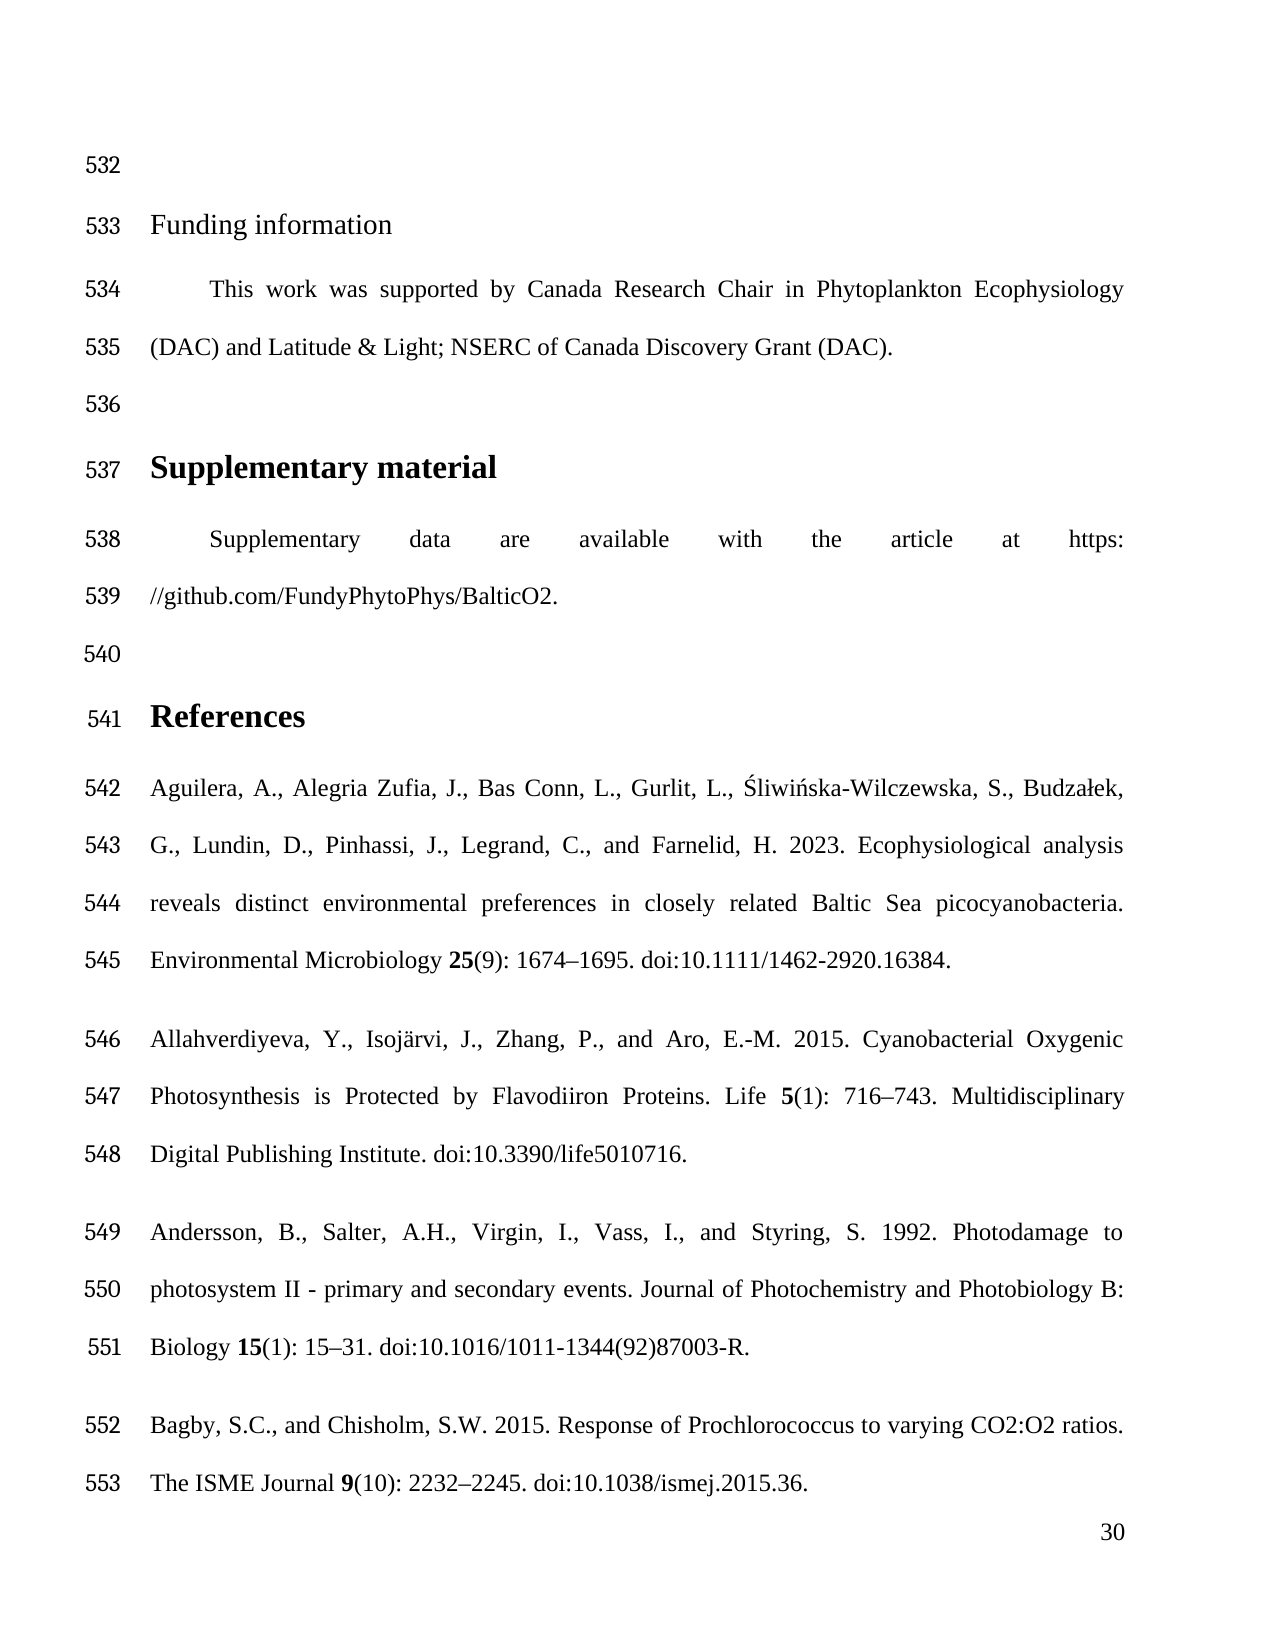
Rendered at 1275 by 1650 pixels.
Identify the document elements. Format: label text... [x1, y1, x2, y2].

text Andersson, B., Salter, A.H., Virgin, I., Vass, I., and Styring, S. 1992. Photodamage to photosystem II - primary and secondary events. Journal of Photochemistry and Photobiology B: Biology 15(1): 15–31. doi:10.1016/1011-1344(92)87003-R. [150, 1217, 1125, 1361]
text Allahverdiyeva, Y., Isojärvi, J., Zhang, P., and Aro, E.-M. 2015. Cyanobacterial Oxygenic Photosynthesis is Protected by Flavodiiron Proteins. Life 5(1): 716–743. Multidisciplinary Digital Publishing Institute. doi:10.3390/life5010716. [150, 1024, 1125, 1167]
subtitle References [150, 696, 1125, 734]
text Aguilera, A., Alegria Zufia, J., Bas Conn, L., Gurlit, L., Śliwińska-Wilczewska, S., Budzałek, G., Lundin, D., Pinhassi, J., Legrand, C., and Farnelid, H. 2023. Ecophysiological analysis reveals distinct environmental preferences in closely related Baltic Sea picocyanobacteria. Environmental Microbiology 25(9): 1674–1695. doi:10.1111/1462-2920.16384. [150, 773, 1125, 974]
text Supplementary data are available with the article at https: //github.com/FundyPhytoPhys/BalticO2. [150, 524, 1125, 610]
subtitle Funding information [150, 207, 1125, 241]
text Bagby, S.C., and Chisholm, S.W. 2015. Response of Prochlorococcus to varying CO2:O2 ratios. The ISME Journal 9(10): 2232–2245. doi:10.1038/ismej.2015.36. [150, 1410, 1125, 1497]
text This work was supported by Canada Research Chair in Phytoplankton Ecophysiology (DAC) and Latitude & Light; NSERC of Canada Discovery Grant (DAC). [150, 274, 1125, 361]
subtitle Supplementary material [150, 447, 1125, 485]
